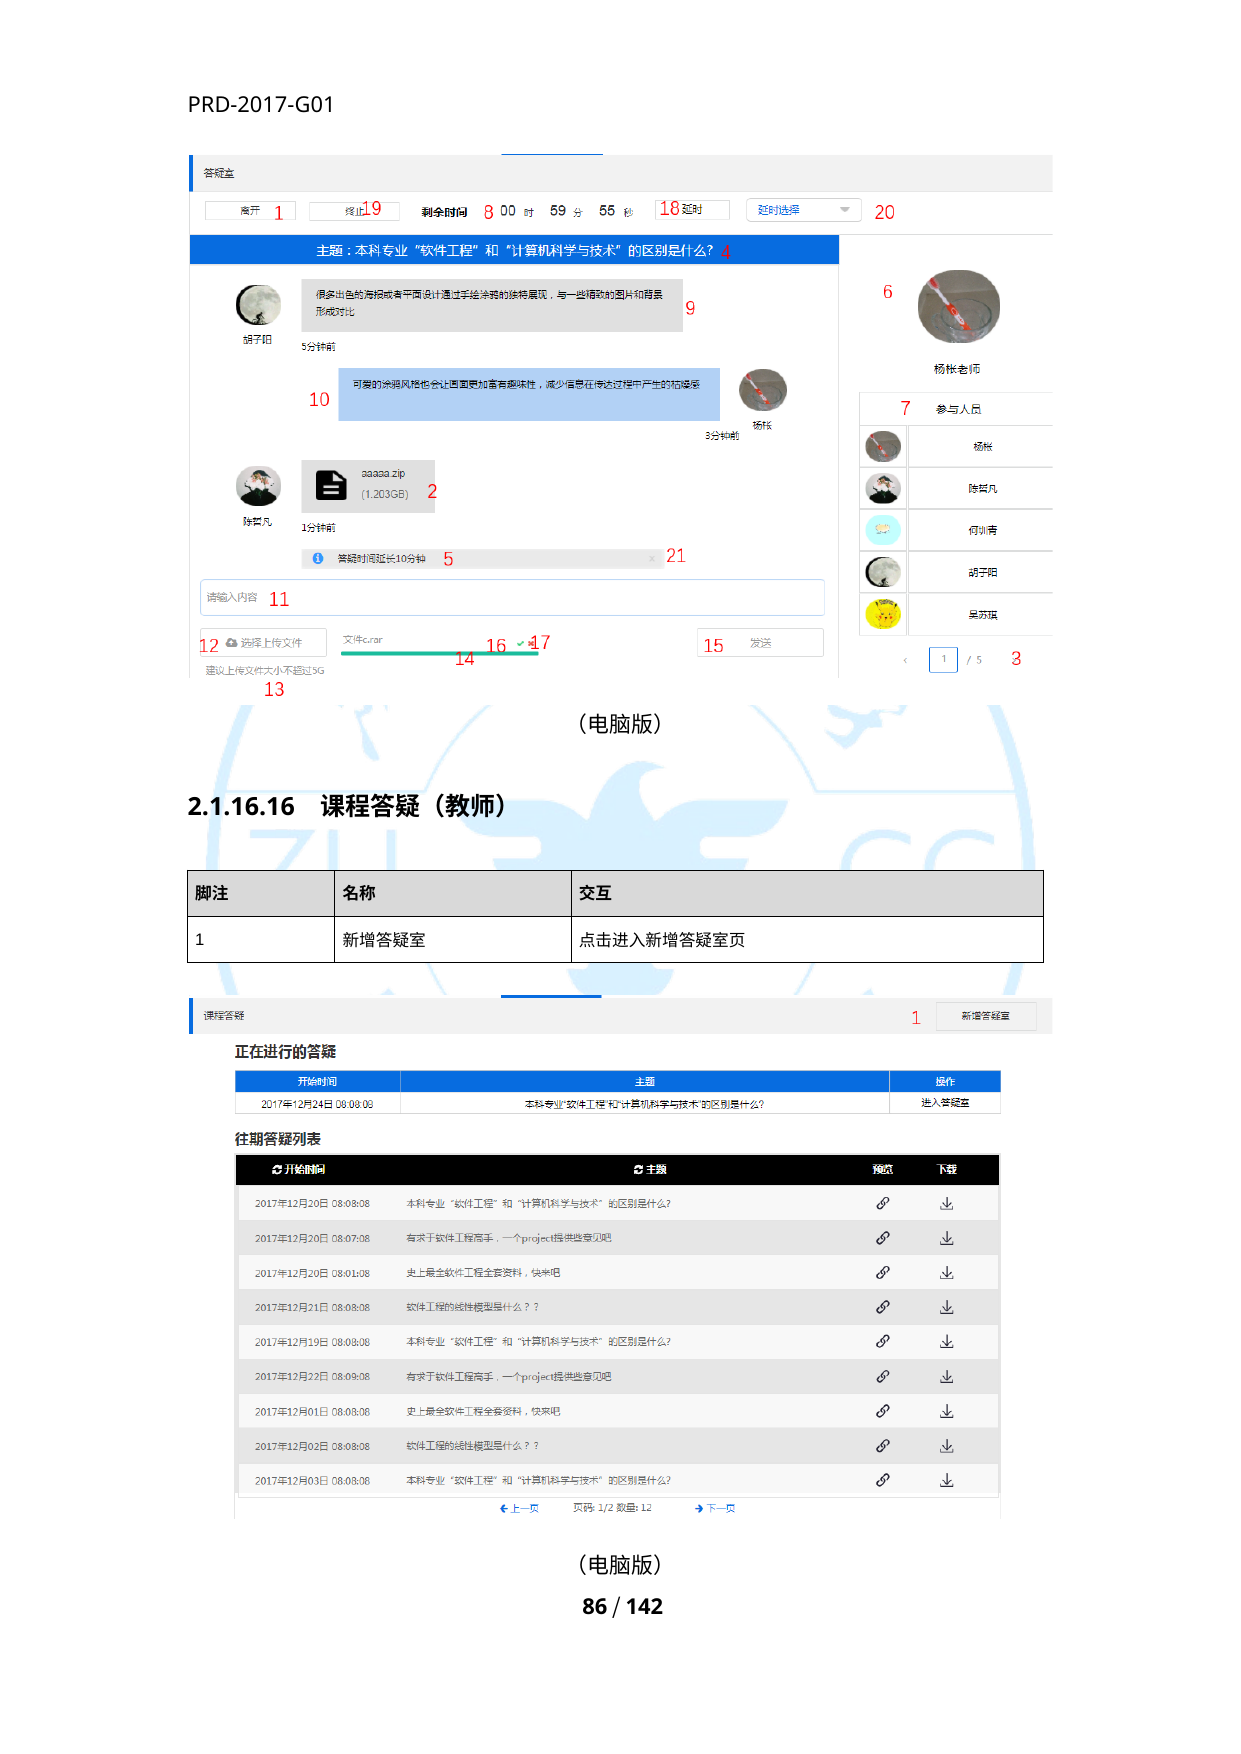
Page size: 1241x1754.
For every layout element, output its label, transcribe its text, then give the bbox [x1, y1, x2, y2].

picture [187, 995, 1053, 1525]
table_cell 1 [188, 917, 334, 962]
table_cell 新增答疑室 [335, 917, 571, 962]
table_cell 点击进入新增答疑室页 [572, 917, 1043, 962]
table_header 脚注 [188, 871, 334, 916]
table_header 名称 [335, 871, 571, 916]
table_header 交互 [572, 871, 1043, 916]
picture [187, 154, 1053, 705]
text 课程答疑（教师） [187, 772, 1053, 837]
